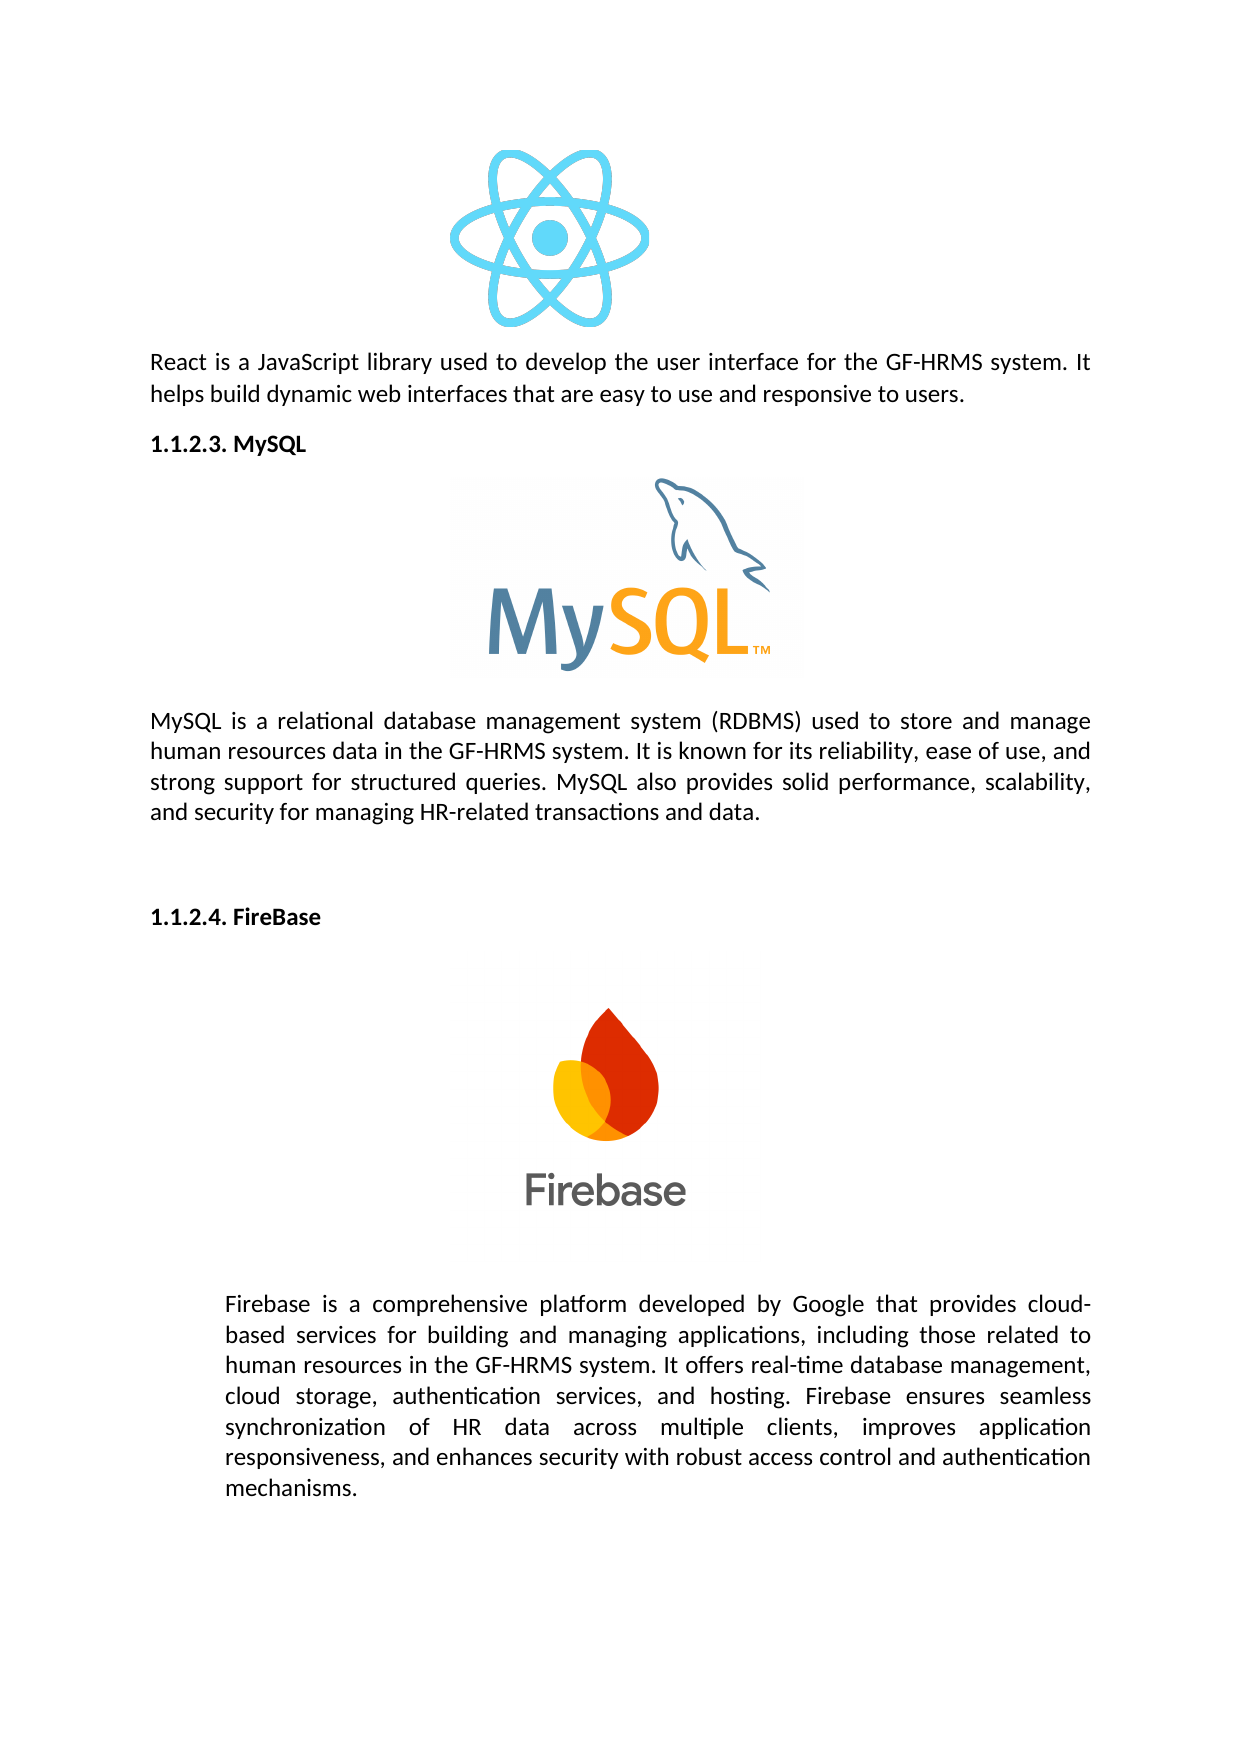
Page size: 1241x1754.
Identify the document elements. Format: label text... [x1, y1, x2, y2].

text 1.1.2.3. MySQL [150, 428, 1093, 459]
text React is a JavaScript library used to develop the user interface for the GF-HRMS system. It helps build dynamic web interfaces that are easy to use and responsive to users. [150, 346, 1093, 409]
picture [450, 477, 804, 678]
picture [450, 951, 761, 1262]
picture [450, 150, 650, 327]
text Firebase is a comprehensive platform developed by Google that provides cloud-based services for building and managing applications, including those related to human resources in the GF-HRMS system. It offers real-time database management, cloud storage, authentication services, and hosting. Firebase ensures seamless synchronization of HR data across multiple clients, improves application responsiveness, and enhances security with robust access control and authentication mechanisms. [225, 1288, 1093, 1530]
text MySQL is a relational database management system (RDBMS) used to store and manage human resources data in the GF-HRMS system. It is known for its reliability, ease of use, and strong support for structured queries. MySQL also provides solid performance, scalability, and security for managing HR-related transactions and data. [150, 705, 1093, 827]
text 1.1.2.4. FireBase [150, 902, 1093, 932]
